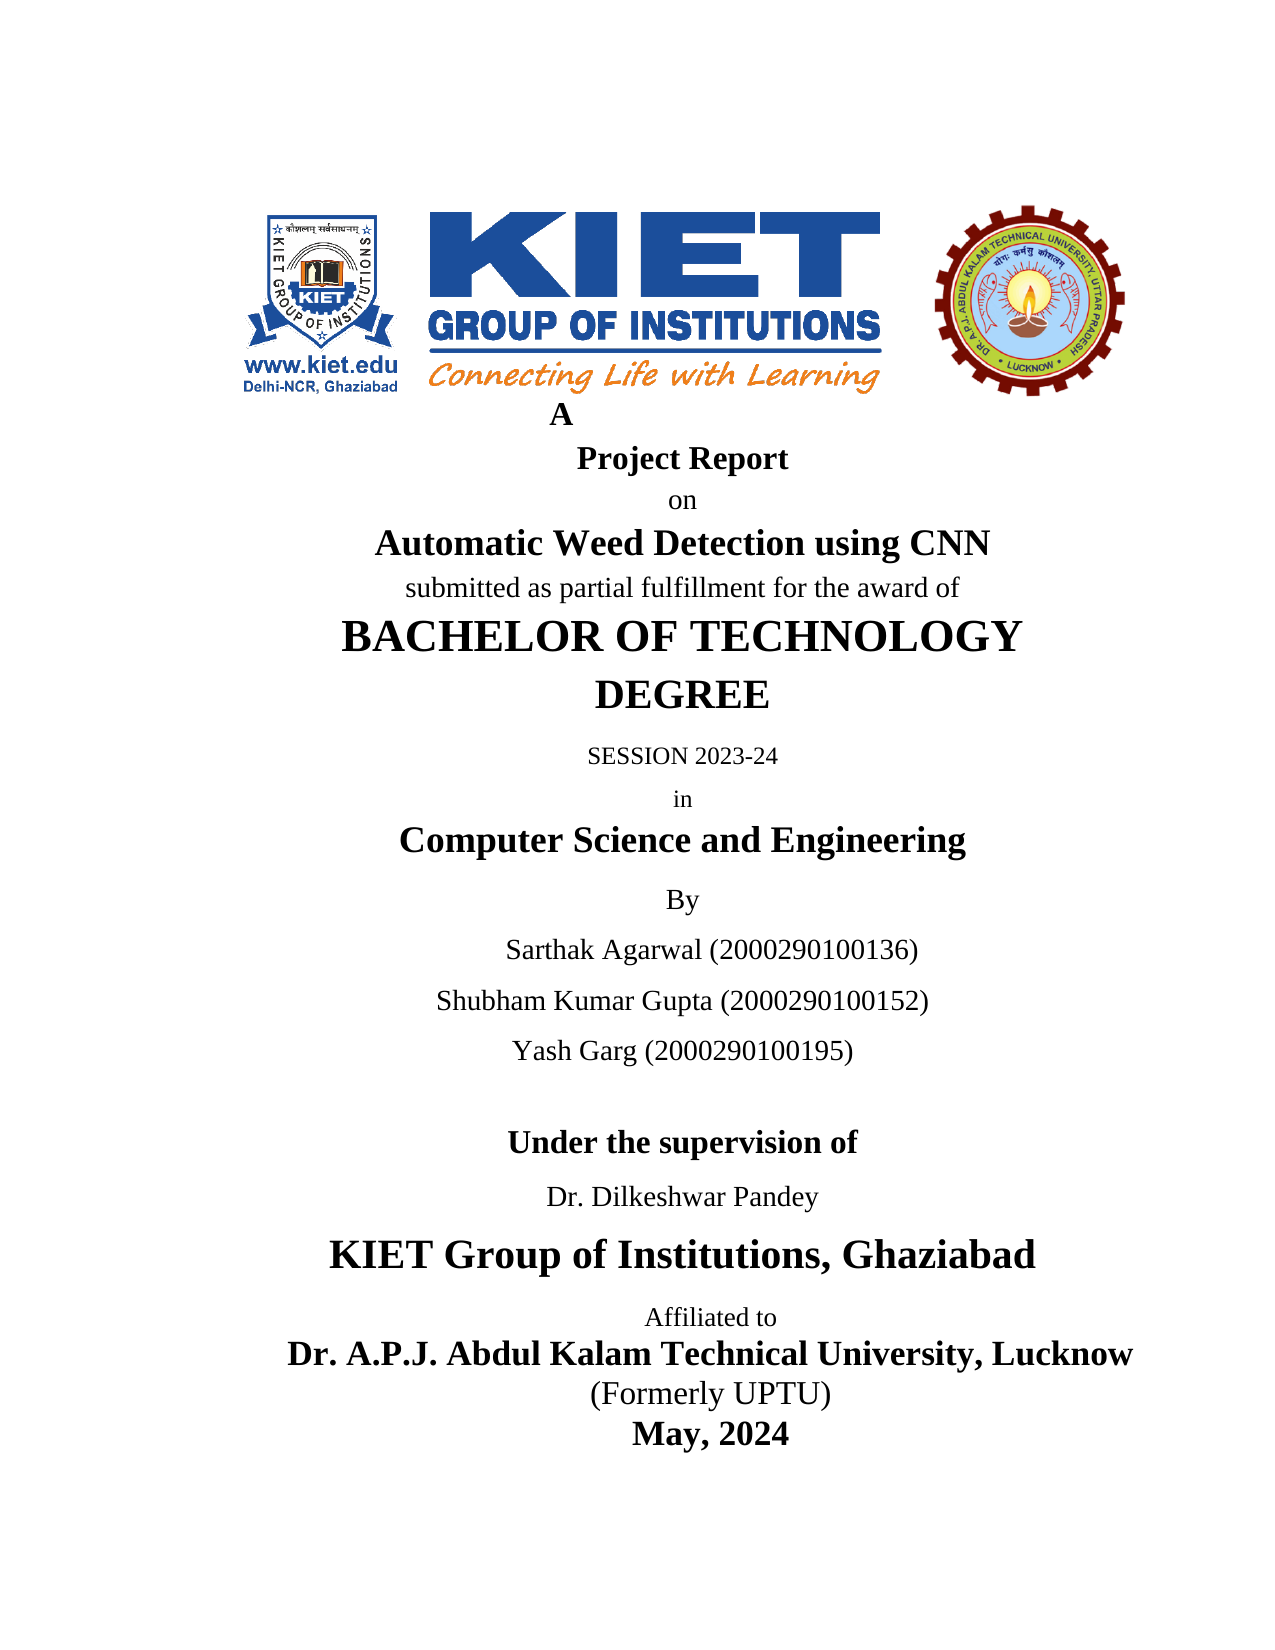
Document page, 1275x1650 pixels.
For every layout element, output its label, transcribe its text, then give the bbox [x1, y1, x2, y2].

text BACHELOR OF TECHNOLOGY [207, 609, 1158, 662]
text May, 2024 [207, 1412, 1214, 1453]
text KIET Group of Institutions, Ghaziabad [207, 1230, 1158, 1278]
picture [933, 204, 1126, 397]
text Automatic Weed Detection using CNN [207, 521, 1158, 564]
text Under the supervision of [207, 1122, 1158, 1160]
text Dr. A.P.J. Abdul Kalam Technical University, Lucknow [207, 1333, 1214, 1373]
text DEGREE [207, 669, 1158, 717]
text Computer Science and Engineering [207, 817, 1158, 861]
text Shubham Kumar Gupta (2000290100152) [207, 983, 1158, 1016]
text SESSION 2023-24 [207, 741, 1158, 770]
text Dr. Dilkeshwar Pandey [207, 1179, 1158, 1213]
text By [207, 882, 1158, 916]
text submitted as partial fulfillment for the award of [207, 570, 1158, 604]
text Yash Garg (2000290100195) [207, 1033, 1158, 1067]
text (Formerly UPTU) [207, 1373, 1214, 1412]
picture [244, 212, 882, 394]
text in [207, 784, 1158, 813]
text on [207, 482, 1158, 516]
text Sarthak Agarwal (2000290100136) [207, 932, 1158, 966]
text Project Report [207, 438, 1158, 476]
text Affiliated to [207, 1302, 1214, 1333]
